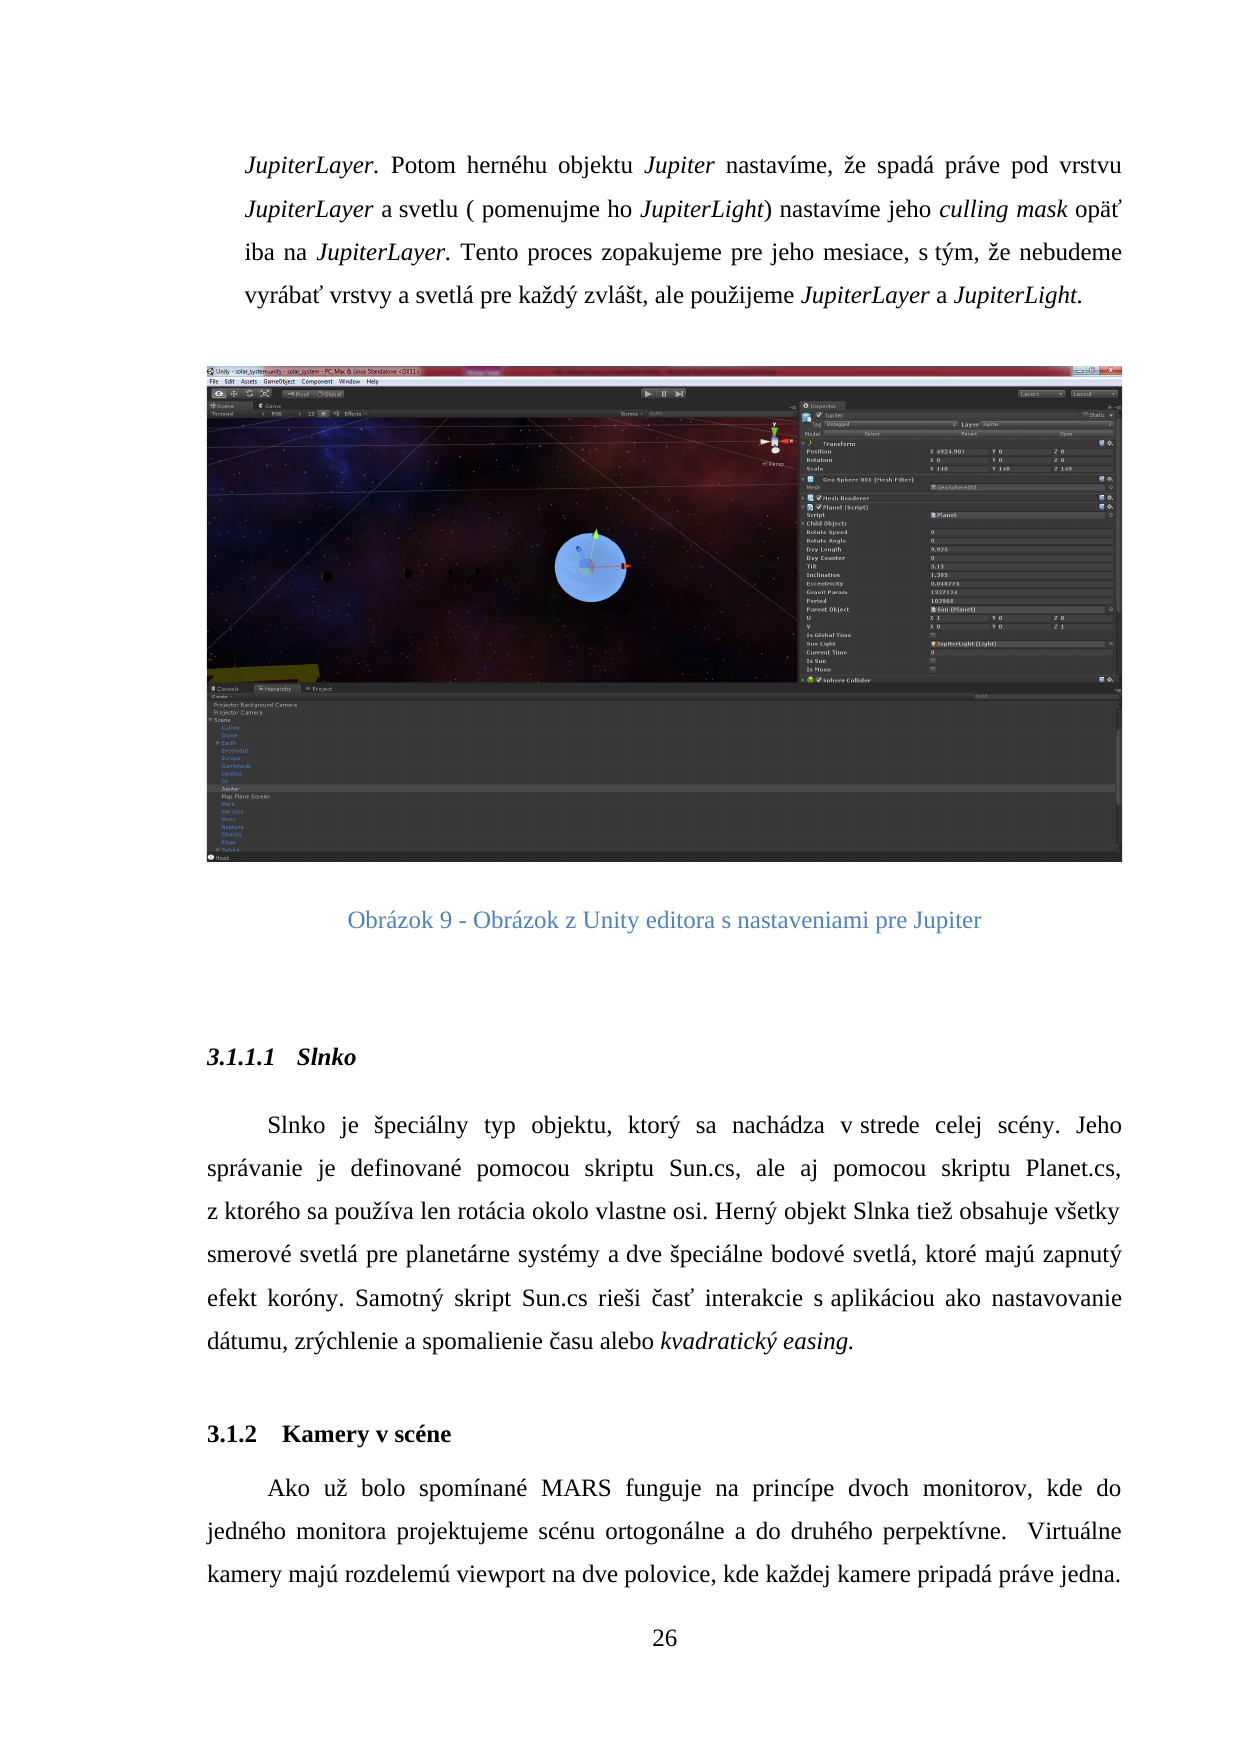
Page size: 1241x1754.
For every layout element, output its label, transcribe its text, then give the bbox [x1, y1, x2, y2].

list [207, 151, 1122, 309]
subtitle Kamery v scéne [207, 1419, 1122, 1448]
picture [206, 366, 1123, 862]
text Slnko je špeciálny typ objektu, ktorý sa nachádza v strede celej scény. Jeho správanie je definované pomocou skriptu Sun.cs, ale aj pomocou skriptu Planet.cs, z ktorého sa používa len rotácia okolo vlastne osi. Herný objekt Slnka tiež obsahuje všetky smerové svetlá pre planetárne systémy a dve špeciálne bodové svetlá, ktoré majú zapnutý efekt koróny. Samotný skript Sun.cs rieši časť interakcie s aplikáciou ako nastavovanie dátumu, zrýchlenie a spomalienie času alebo kvadratický easing. [207, 1110, 1122, 1354]
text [207, 1473, 1122, 1588]
subtitle Slnko [207, 1042, 1122, 1071]
